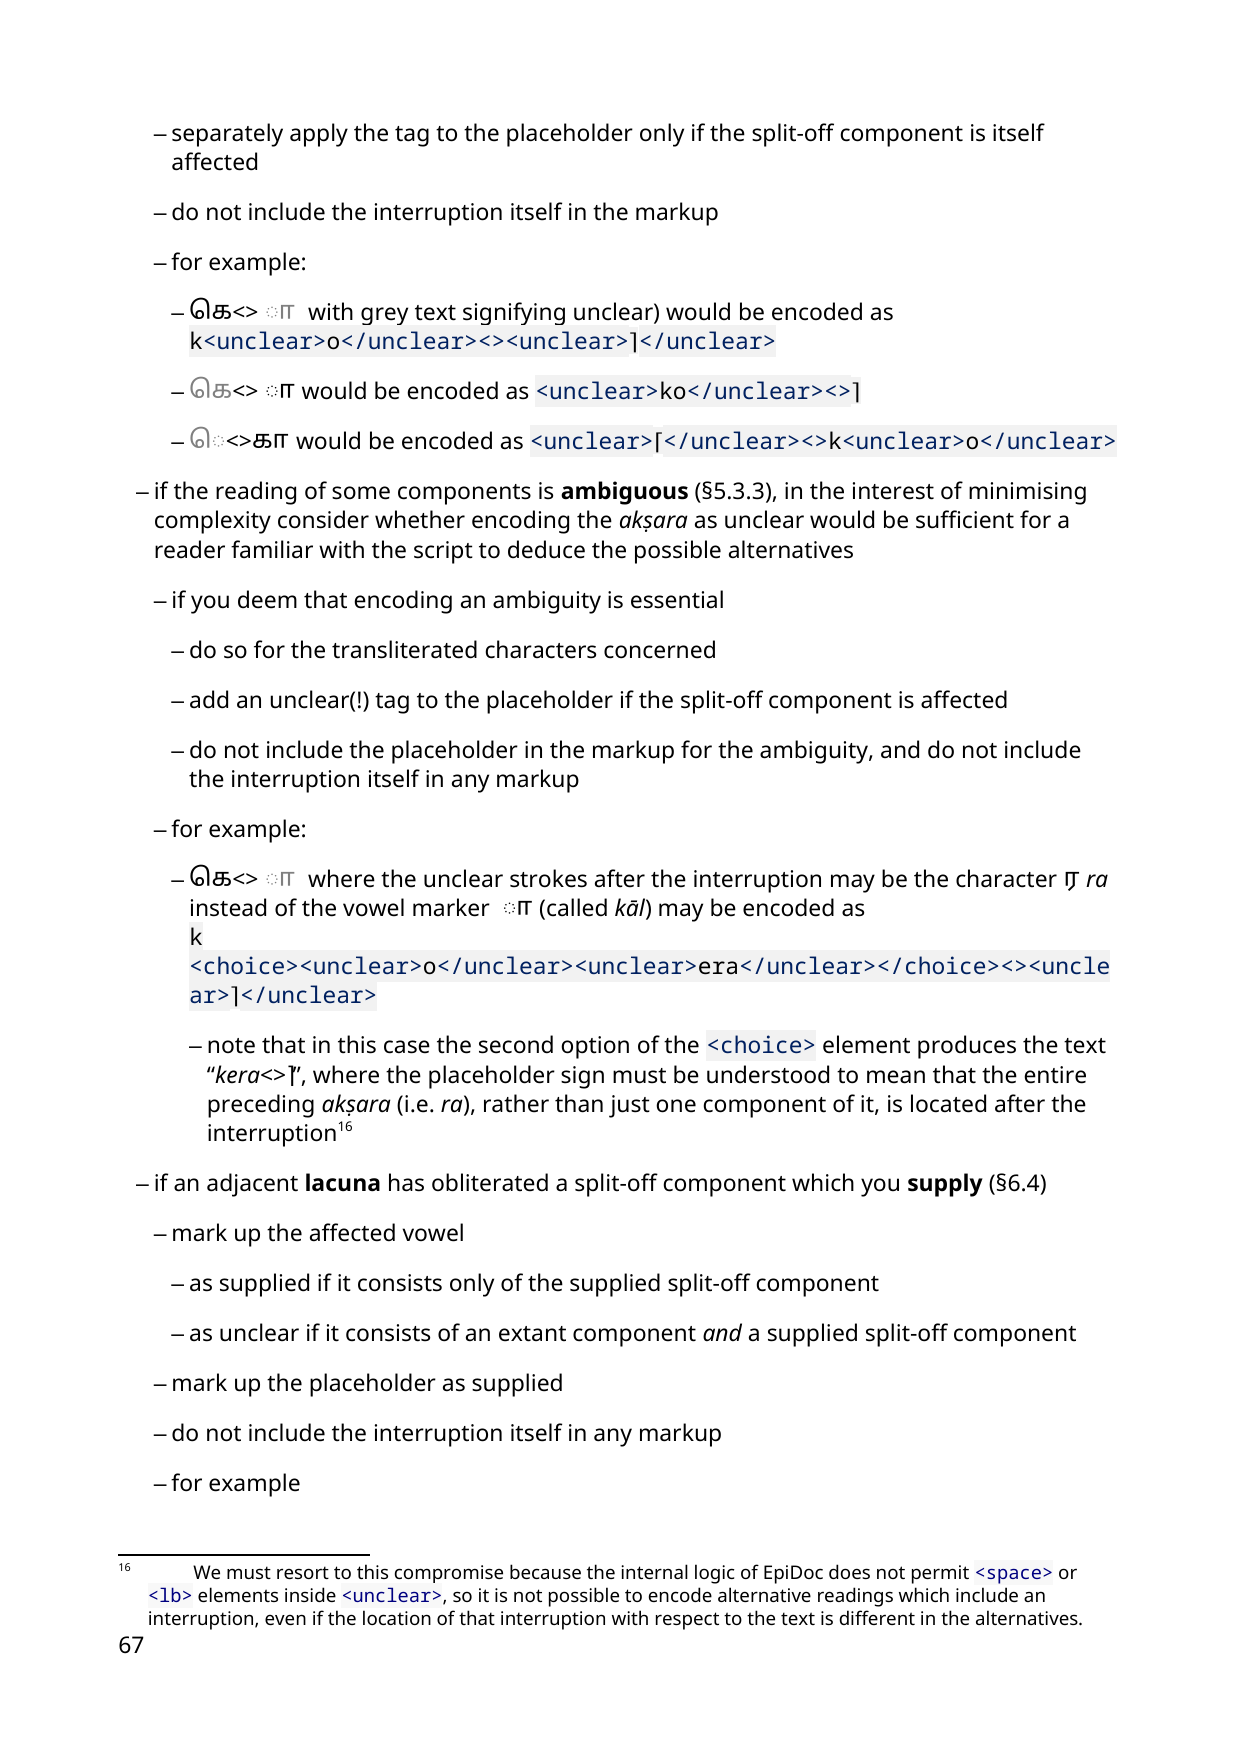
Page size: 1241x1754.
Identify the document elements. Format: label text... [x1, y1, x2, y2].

list do so for the transliterated characters concerned [171, 635, 1122, 664]
list for example: [153, 247, 1122, 276]
list note that in this case the second option of the <choice> element produces the text “kera<>⌉”, where the placeholder sign must be understood to mean that the entire preceding akṣara (i.e. ra), rather than just one component of it, is located after the interruption [189, 1031, 1122, 1147]
list கெ<> ா where the unclear strokes after the interruption may be the character ர ra instead of the vowel marker ா (called kāl) may be encoded as k<choice><unclear>o</unclear><unclear>era</unclear></choice><><unclear>⌉</unclear> [171, 864, 1122, 1010]
list for example: [153, 814, 1122, 843]
list do not include the interruption itself in the markup [153, 197, 1122, 226]
list do not include the interruption itself in any markup [153, 1418, 1122, 1447]
list separately apply the tag to the placeholder only if the split-off component is itself affected [153, 118, 1122, 176]
list கெ<> ா would be encoded as <unclear>ko</unclear><>⌉ [851, 376, 1122, 406]
list add an unclear(!) tag to the placeholder if the split-off component is affected [171, 685, 1122, 714]
list for example [153, 1468, 1122, 1497]
list கெ<> ா with grey text signifying unclear) would be encoded as k<unclear>o</unclear><><unclear>⌉</unclear> [171, 297, 1122, 356]
list as unclear if it consists of an extant component and a supplied split-off component [171, 1318, 1122, 1347]
list ெ<>கா would be encoded as <unclear>⌈</unclear><>k<unclear>o</unclear> [171, 426, 530, 456]
list if an adjacent lacuna has obliterated a split-off component which you supply (§6.4) [136, 1168, 1122, 1197]
list do not include the placeholder in the markup for the ambiguity, and do not include the interruption itself in any markup [171, 735, 1122, 793]
list கெ<> ா would be encoded as <unclear>ko</unclear><>⌉ [171, 376, 535, 406]
list if you deem that encoding an ambiguity is essential [153, 585, 1122, 614]
list as supplied if it consists only of the supplied split-off component [171, 1268, 1122, 1297]
list mark up the placeholder as supplied [153, 1368, 1122, 1397]
list mark up the affected vowel [153, 1218, 1122, 1247]
list if the reading of some components is ambiguous (§5.3.3), in the interest of minimising complexity consider whether encoding the akṣara as unclear would be sufficient for a reader familiar with the script to deduce the possible alternatives [136, 476, 1122, 564]
